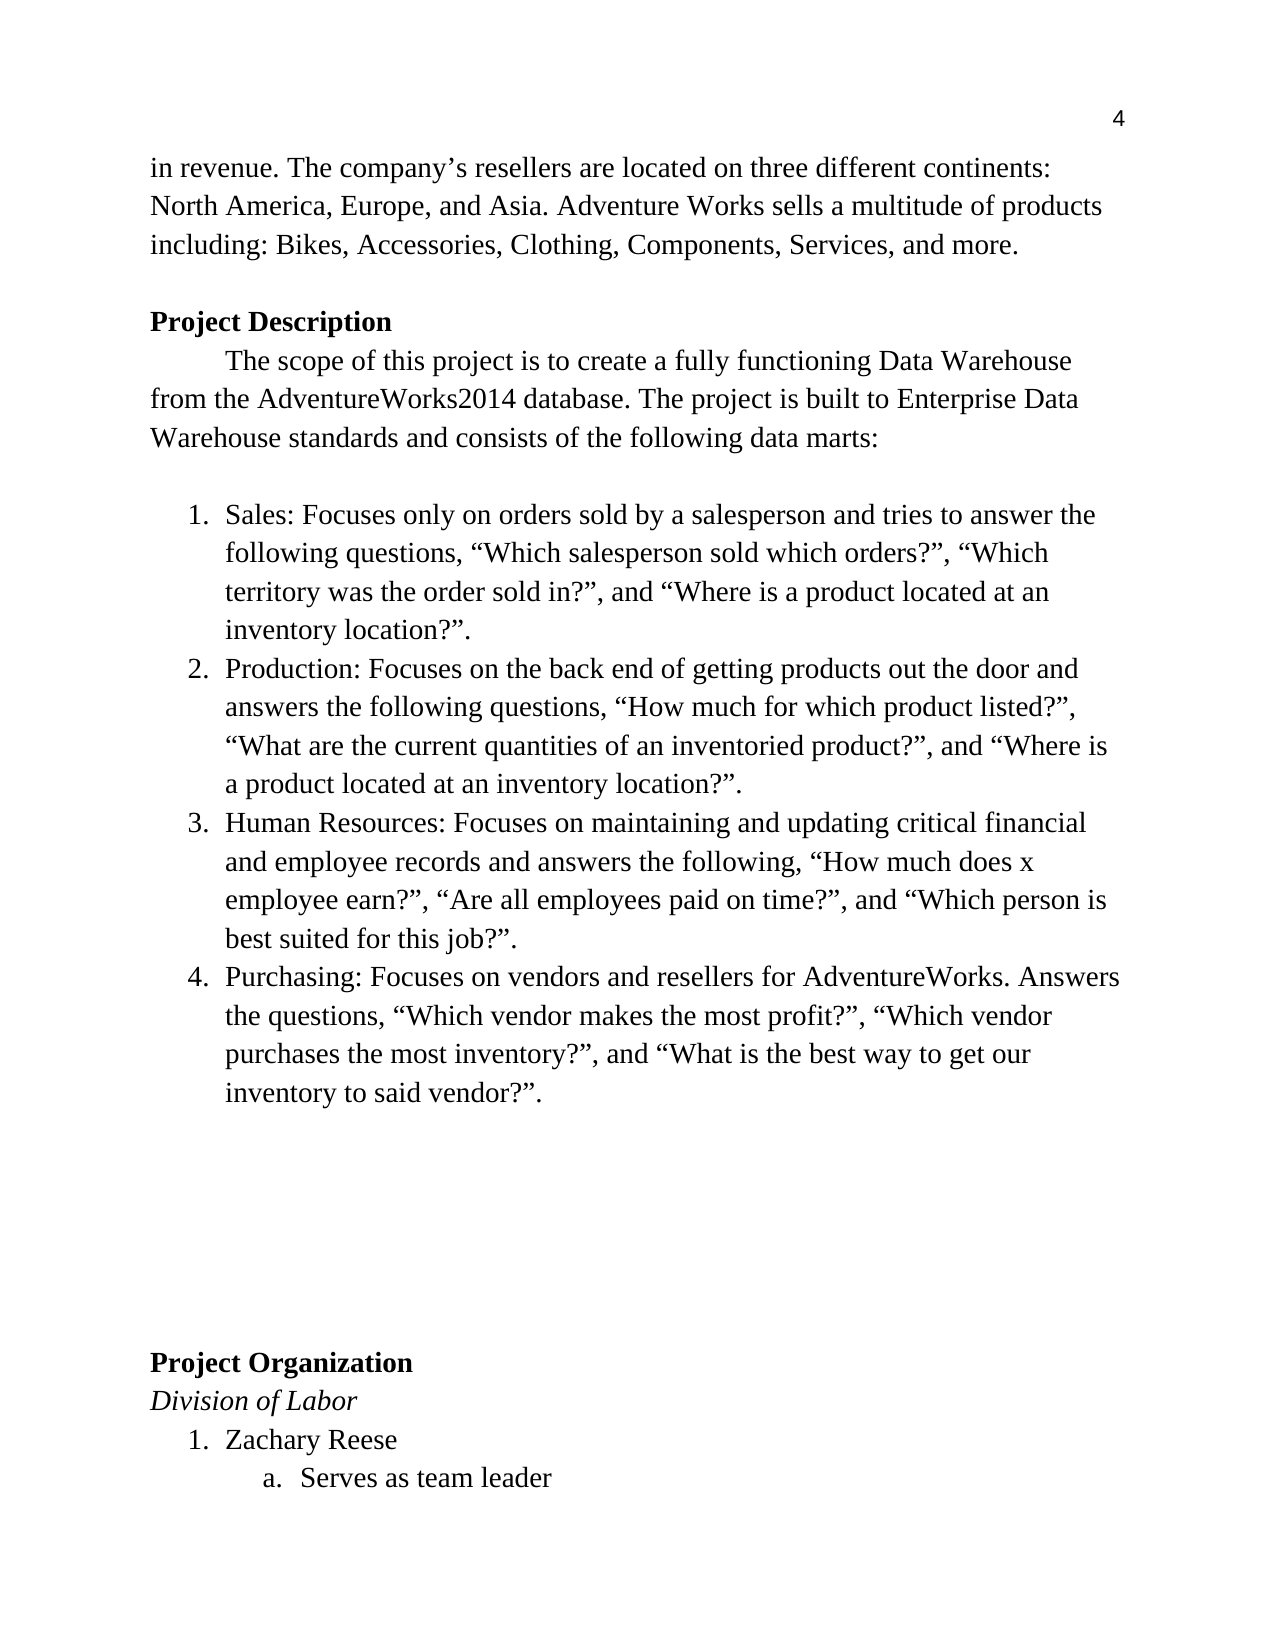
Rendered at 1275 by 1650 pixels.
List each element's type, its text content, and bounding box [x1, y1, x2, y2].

list Serves as team leader [262, 1460, 1125, 1494]
list Human Resources: Focuses on maintaining and updating critical financial and employee records and answers the following, “How much does x employee earn?”, “Are all employees paid on time?”, and “Which person is best suited for this job?”. [187, 805, 1125, 954]
list Zachary Reese [187, 1422, 1125, 1455]
list Sales: Focuses only on orders sold by a salesperson and tries to answer the following questions, “Which salesperson sold which orders?”, “Which territory was the order sold in?”, and “Where is a product located at an inventory location?”. [187, 497, 1125, 646]
text Project Organization [150, 1345, 1125, 1378]
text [150, 150, 1125, 261]
list Purchasing: Focuses on vendors and resellers for AdventureWorks. Answers the questions, “Which vendor makes the most profit?”, “Which vendor purchases the most inventory?”, and “What is the best way to get our inventory to said vendor?”. [187, 959, 1125, 1108]
text Project Description [150, 304, 1125, 338]
text Division of Labor [150, 1383, 1125, 1417]
text The scope of this project is to create a fully functioning Data Warehouse from the AdventureWorks2014 database. The project is built to Enterprise Data Warehouse standards and consists of the following data marts: [150, 343, 1125, 453]
list Production: Focuses on the back end of getting products out the door and answers the following questions, “How much for which product listed?”, “What are the current quantities of an inventoried product?”, and “Where is a product located at an inventory location?”. [187, 651, 1125, 800]
